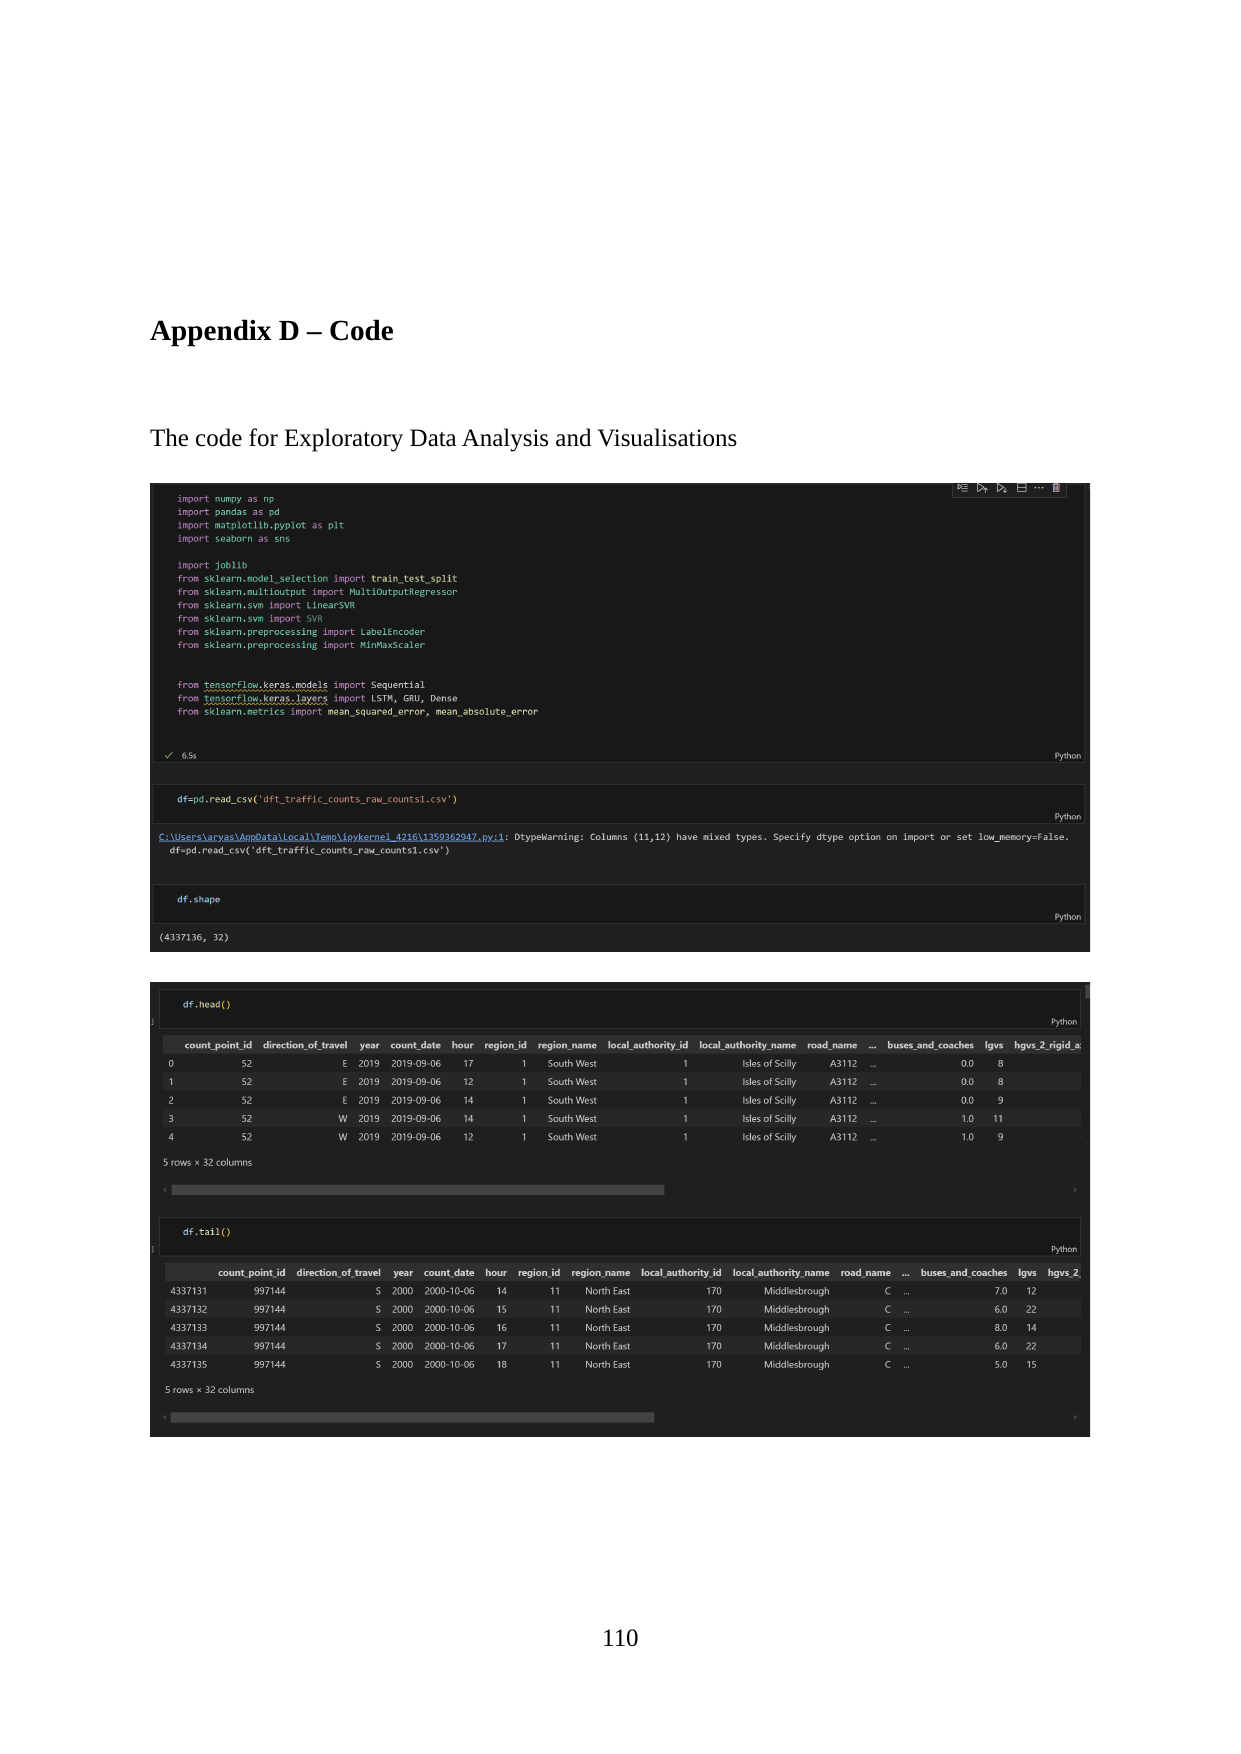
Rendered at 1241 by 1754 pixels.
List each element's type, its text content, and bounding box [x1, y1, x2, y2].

picture [150, 483, 1091, 952]
subtitle Appendix D – Code [150, 313, 1090, 347]
text The code for Exploratory Data Analysis and Visualisations [150, 423, 1090, 452]
picture [150, 982, 1091, 1437]
